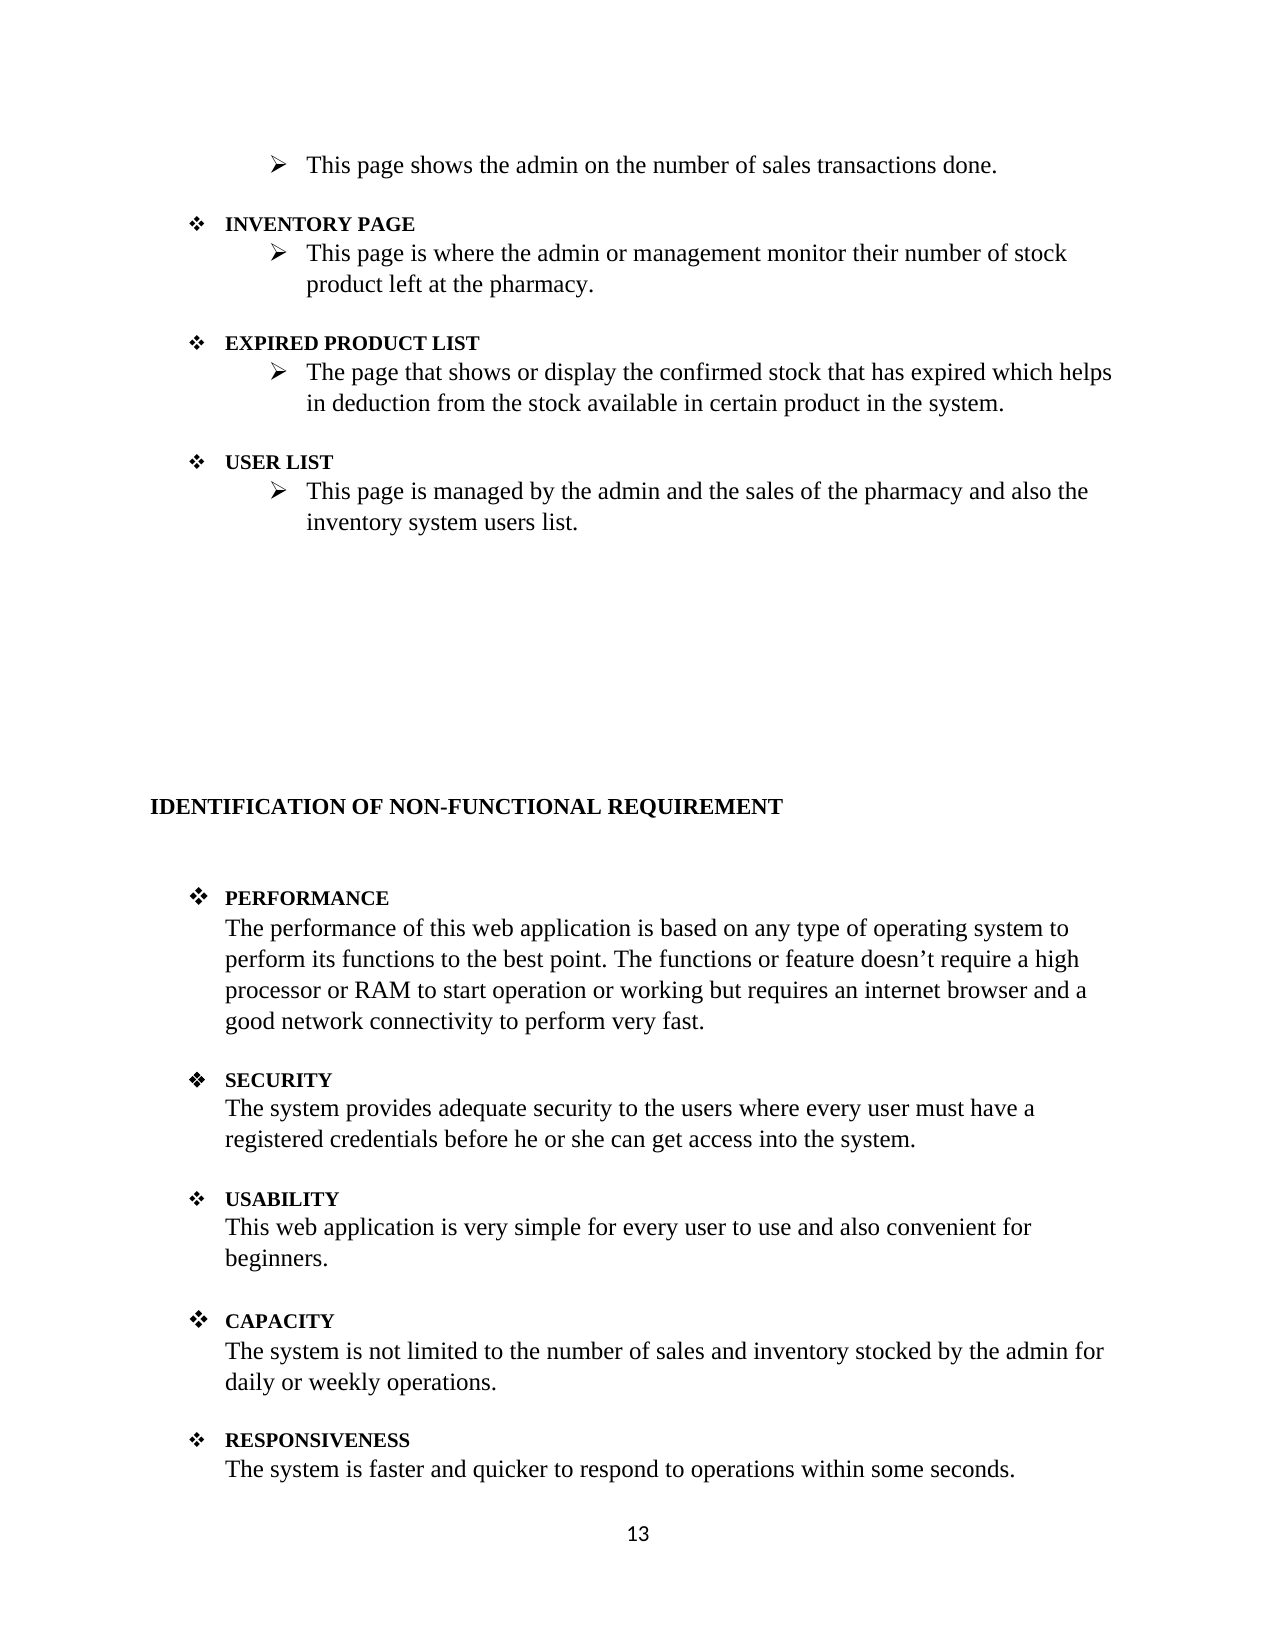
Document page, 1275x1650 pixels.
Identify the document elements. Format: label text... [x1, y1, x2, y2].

list The page that shows or display the confirmed stock that has expired which helps in deduction from the stock available in certain product in the system. [269, 357, 1125, 417]
list PERFORMANCE [187, 886, 1125, 911]
list SECURITY [187, 1067, 1125, 1092]
list USABILITY [187, 1187, 1125, 1211]
list EXPIRED PRODUCT LIST [187, 331, 1125, 355]
list The system is not limited to the number of sales and inventory stocked by the admin for daily or weekly operations. [225, 1336, 1125, 1396]
list The performance of this web application is based on any type of operating system to perform its functions to the best point. The functions or feature doesn’t require a high processor or RAM to start operation or working but requires an internet browser and a good network connectivity to perform very fast. [225, 913, 1125, 1035]
text IDENTIFICATION OF NON-FUNCTIONAL REQUIREMENT [150, 793, 1125, 820]
list This page is managed by the admin and the sales of the pharmacy and also the inventory system users list. [269, 476, 1125, 536]
list INVENTORY PAGE [187, 212, 1125, 236]
list This page shows the admin on the number of sales transactions done. [269, 150, 1125, 179]
list The system provides adequate security to the users where every user must have a registered credentials before he or she can get access into the system. [225, 1093, 1125, 1153]
list This page is where the admin or management monitor their number of stock product left at the pharmacy. [269, 238, 1125, 298]
list RESPONSIVENESS [187, 1428, 1125, 1452]
list CAPACITY [187, 1305, 1125, 1333]
list USER LIST [187, 450, 1125, 474]
list The system is faster and quicker to respond to operations within some seconds. [225, 1454, 1125, 1483]
list This web application is very simple for every user to use and also convenient for beginners. [225, 1212, 1125, 1272]
